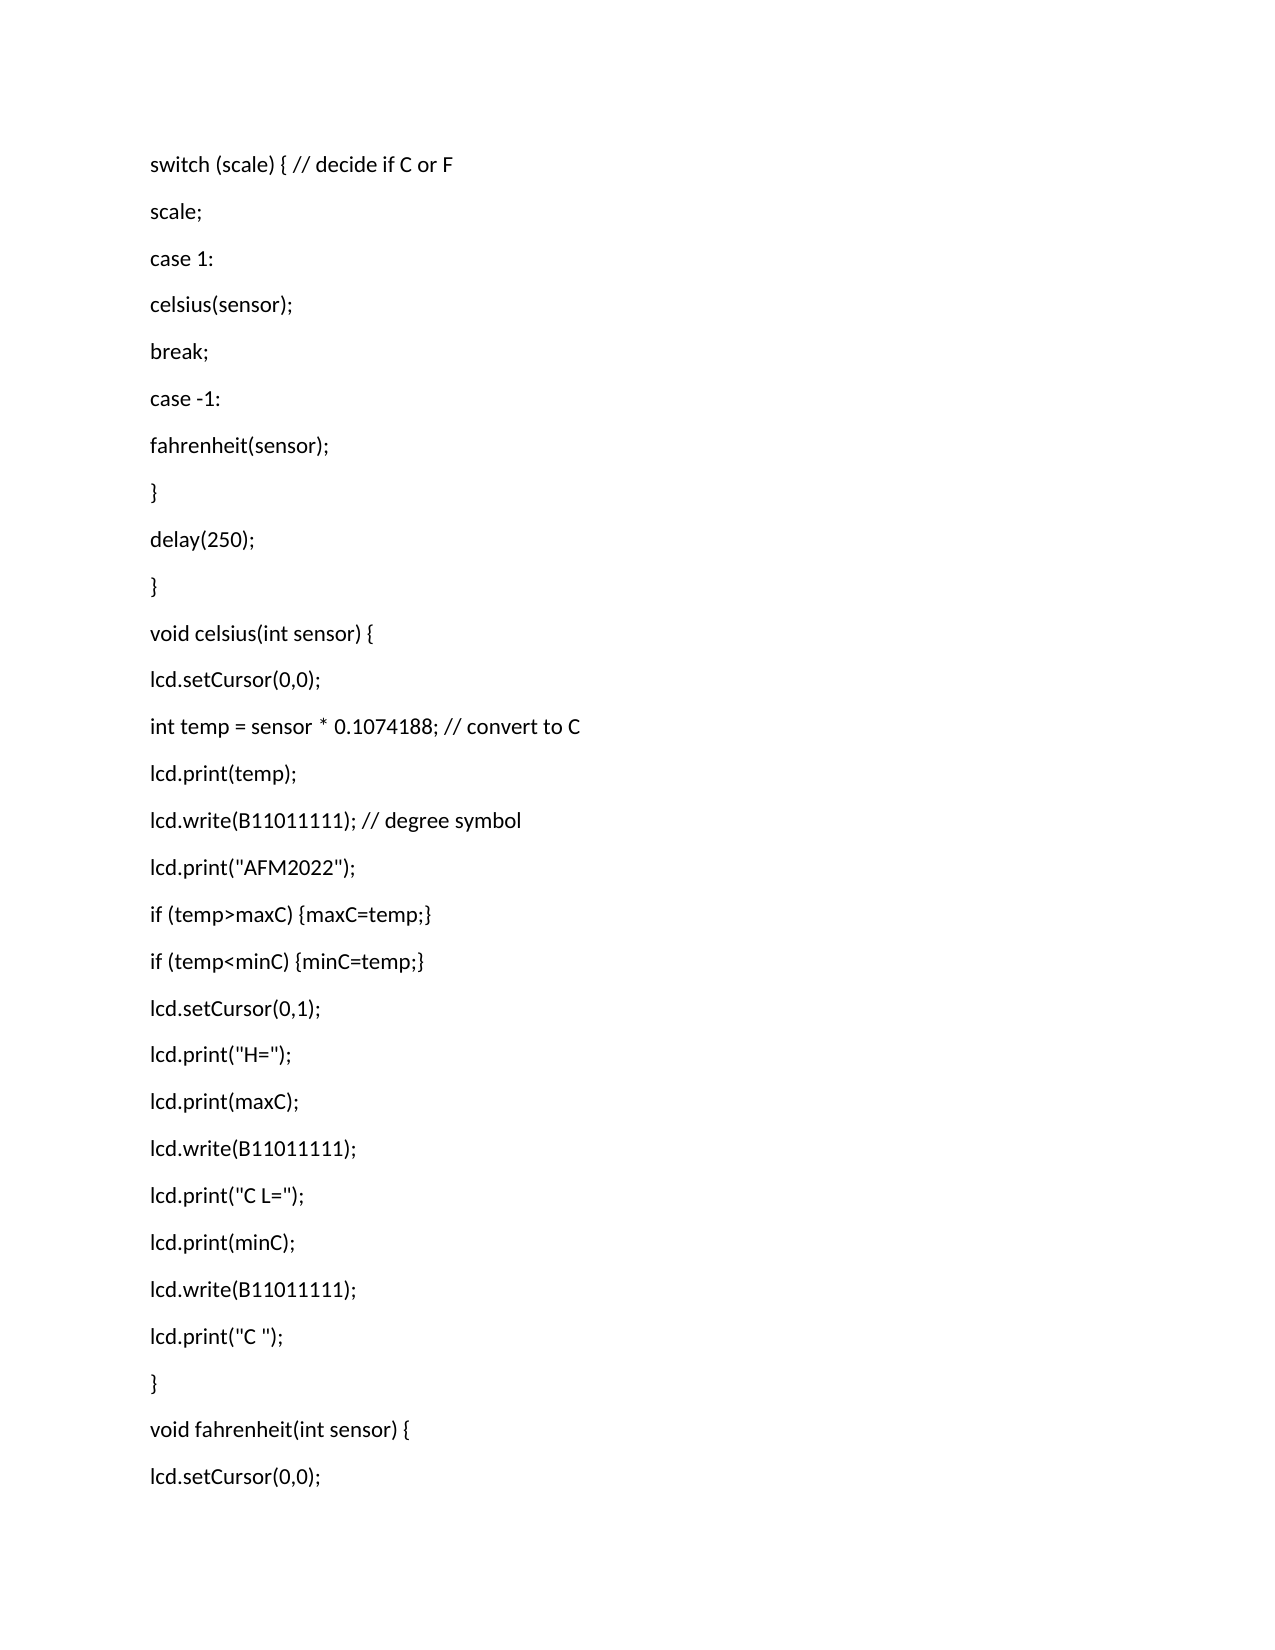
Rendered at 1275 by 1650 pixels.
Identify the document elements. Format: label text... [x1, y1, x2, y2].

text lcd.setCursor(0,1); [150, 994, 1125, 1022]
text lcd.write(B11011111); // degree symbol [150, 806, 1125, 834]
text } [150, 572, 1125, 600]
text } [150, 1369, 1125, 1397]
text lcd.write(B11011111); [150, 1275, 1125, 1303]
text lcd.print(maxC); [150, 1087, 1125, 1116]
text lcd.print(temp); [150, 759, 1125, 787]
text delay(250); [150, 525, 1125, 553]
text } [150, 478, 1125, 506]
text lcd.print("C L="); [150, 1181, 1125, 1209]
text fahrenheit(sensor); [150, 431, 1125, 459]
text lcd.print(minC); [150, 1228, 1125, 1256]
text void celsius(int sensor) { [150, 619, 1125, 647]
text case -1: [150, 384, 1125, 412]
text break; [150, 337, 1125, 366]
text lcd.write(B11011111); [150, 1134, 1125, 1162]
text scale; [150, 197, 1125, 225]
text celsius(sensor); [150, 291, 1125, 319]
text if (temp>maxC) {maxC=temp;} [150, 900, 1125, 928]
text int temp = sensor * 0.1074188; // convert to C [150, 712, 1125, 741]
text void fahrenheit(int sensor) { [150, 1416, 1125, 1444]
text lcd.setCursor(0,0); [150, 1462, 1125, 1491]
text lcd.print("AFM2022"); [150, 853, 1125, 881]
text lcd.print("H="); [150, 1041, 1125, 1069]
text lcd.setCursor(0,0); [150, 666, 1125, 694]
text case 1: [150, 244, 1125, 272]
text if (temp<minC) {minC=temp;} [150, 947, 1125, 975]
text lcd.print("C "); [150, 1322, 1125, 1350]
text switch (scale) { // decide if C or F [150, 150, 1125, 178]
